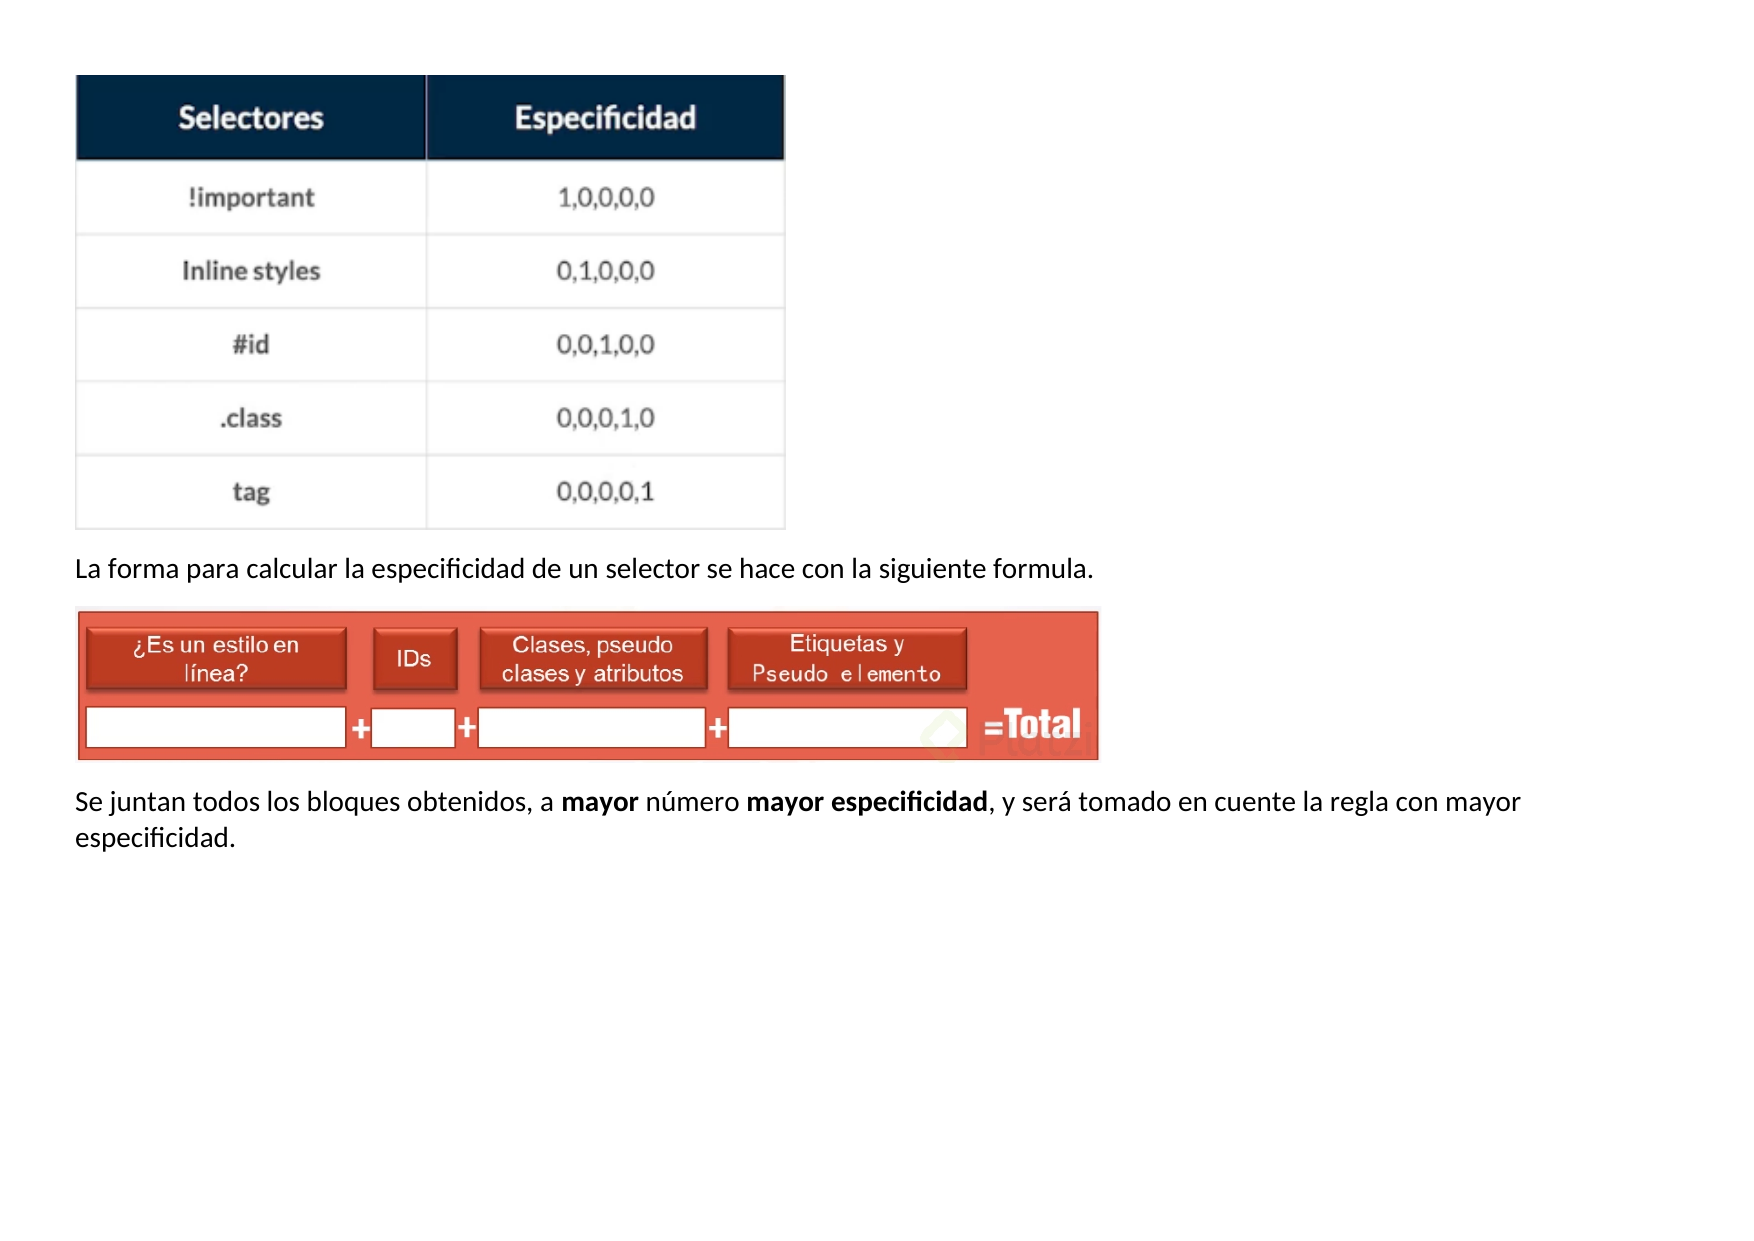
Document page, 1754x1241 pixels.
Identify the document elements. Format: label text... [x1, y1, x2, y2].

picture [75, 606, 1102, 763]
text La forma para calcular la especificidad de un selector se hace con la siguiente formula. [75, 550, 1679, 586]
picture [75, 75, 786, 530]
text Se juntan todos los bloques obtenidos, a mayor número mayor especificidad, y será tomado en cuente la regla con mayor especificidad. [75, 783, 1679, 854]
